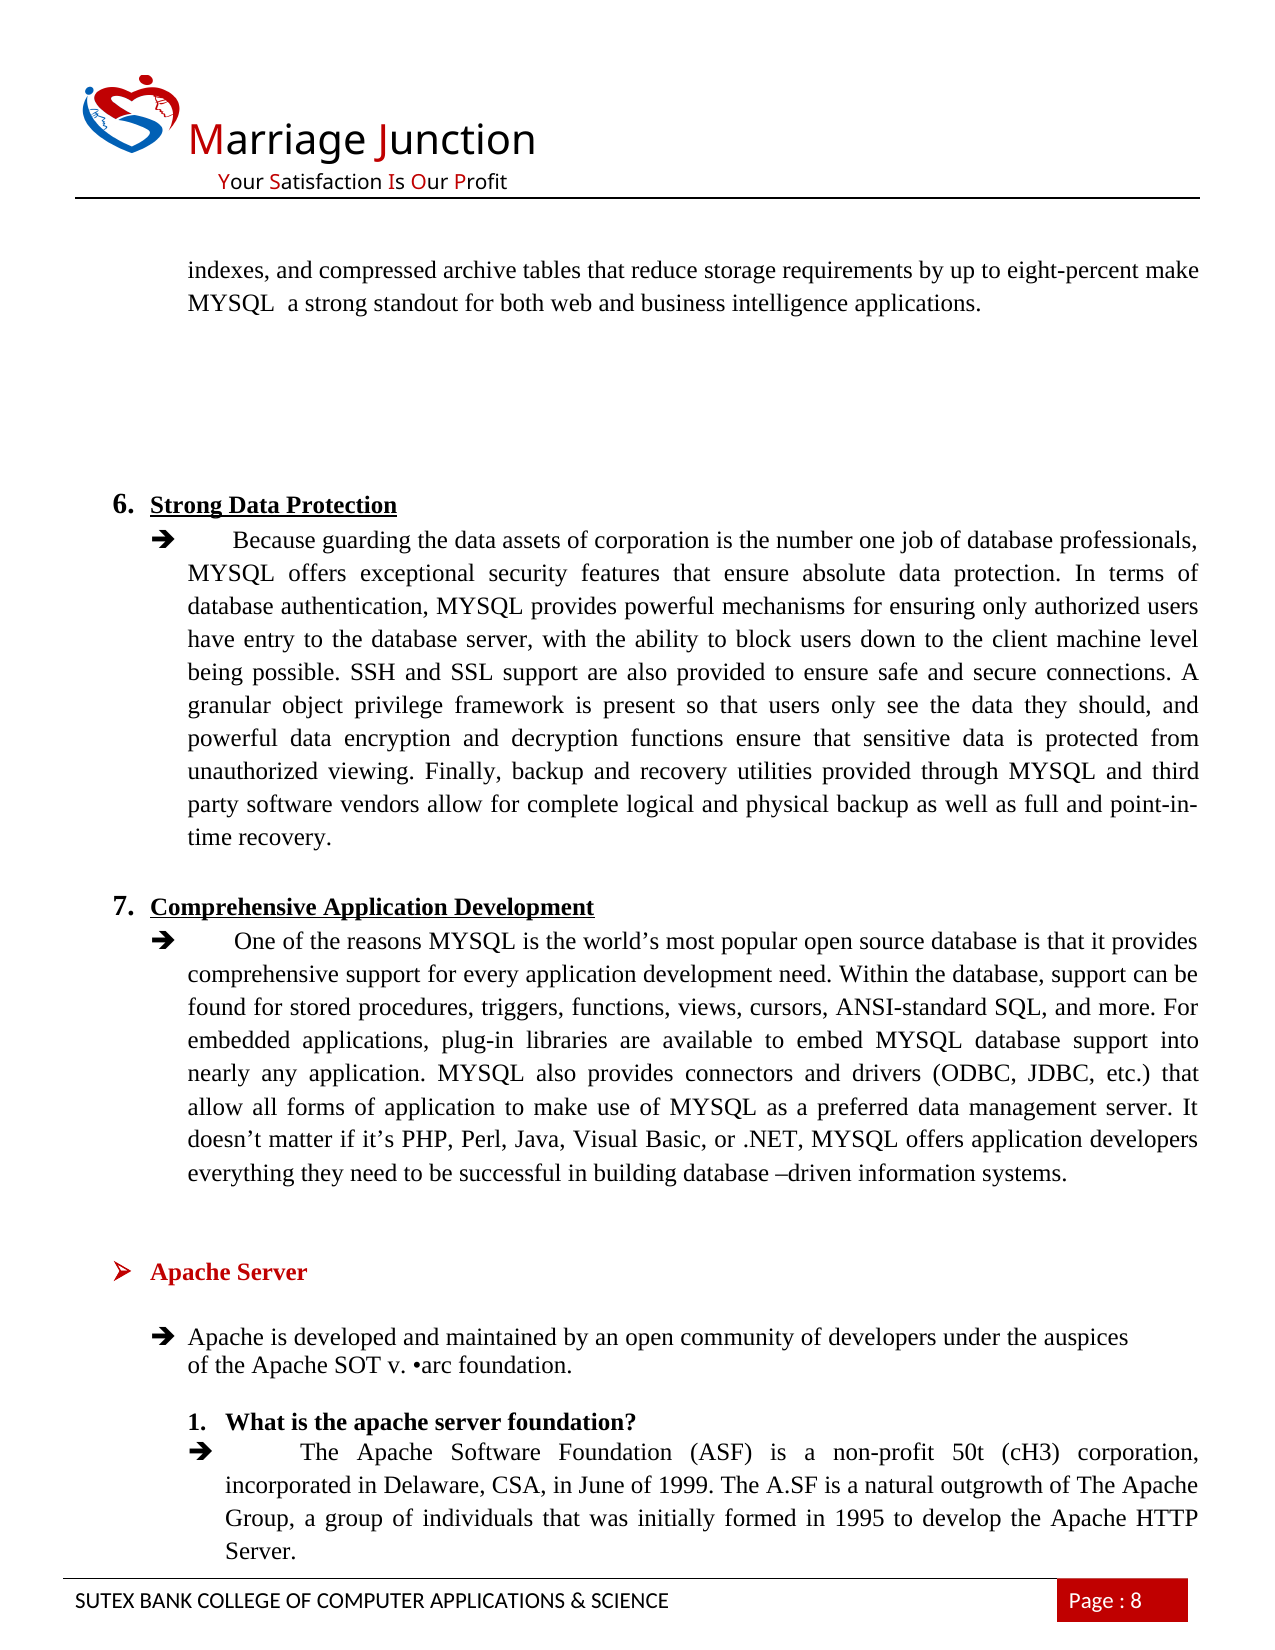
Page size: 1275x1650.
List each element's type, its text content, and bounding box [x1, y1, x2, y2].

list The Apache Software Foundation (ASF) is a non-profit 50t (cH3) corporation, incorporated in Delaware, CSA, in June of 1999. The A.SF is a natural outgrowth of The Apache Group, a group of individuals that was initially formed in 1995 to develop the Apache HTTP Server. [187, 1437, 1200, 1564]
list Because guarding the data assets of corporation is the number one job of database professionals, MYSQL offers exceptional security features that ensure absolute data protection. In terms of database authentication, MYSQL provides powerful mechanisms for ensuring only authorized users have entry to the database server, with the ability to block users down to the client machine level being possible. SSH and SSL support are also provided to ensure safe and secure connections. A granular object privilege framework is present so that users only see the data they should, and powerful data encryption and decryption functions ensure that sensitive data is protected from unauthorized viewing. Finally, backup and recovery utilities provided through MYSQL and third party software vendors allow for complete logical and physical backup as well as full and point-in-time recovery. [150, 525, 1200, 851]
list One of the reasons MYSQL is the world’s most popular open source database is that it provides comprehensive support for every application development need. Within the database, support can be found for stored procedures, triggers, functions, views, cursors, ANSI-standard SQL, and more. For embedded applications, plug-in libraries are available to embed MYSQL database support into nearly any application. MYSQL also provides connectors and drivers (ODBC, JDBC, etc.) that allow all forms of application to make use of MYSQL as a preferred data management server. It doesn’t matter if it’s PHP, Perl, Java, Visual Basic, or .NET, MYSQL offers application developers everything they need to be successful in building database –driven information systems. [150, 926, 1200, 1186]
list Apache Server [112, 1257, 1200, 1285]
list What is the apache server foundation? [187, 1407, 1191, 1436]
list Strong Data Protection [112, 486, 1200, 520]
picture [75, 75, 188, 155]
list Apache is developed and maintained by an open community of developers under the auspices of the Apache SOT v. •arc foundation. [150, 1323, 1130, 1379]
list Comprehensive Application Development [112, 888, 1200, 921]
